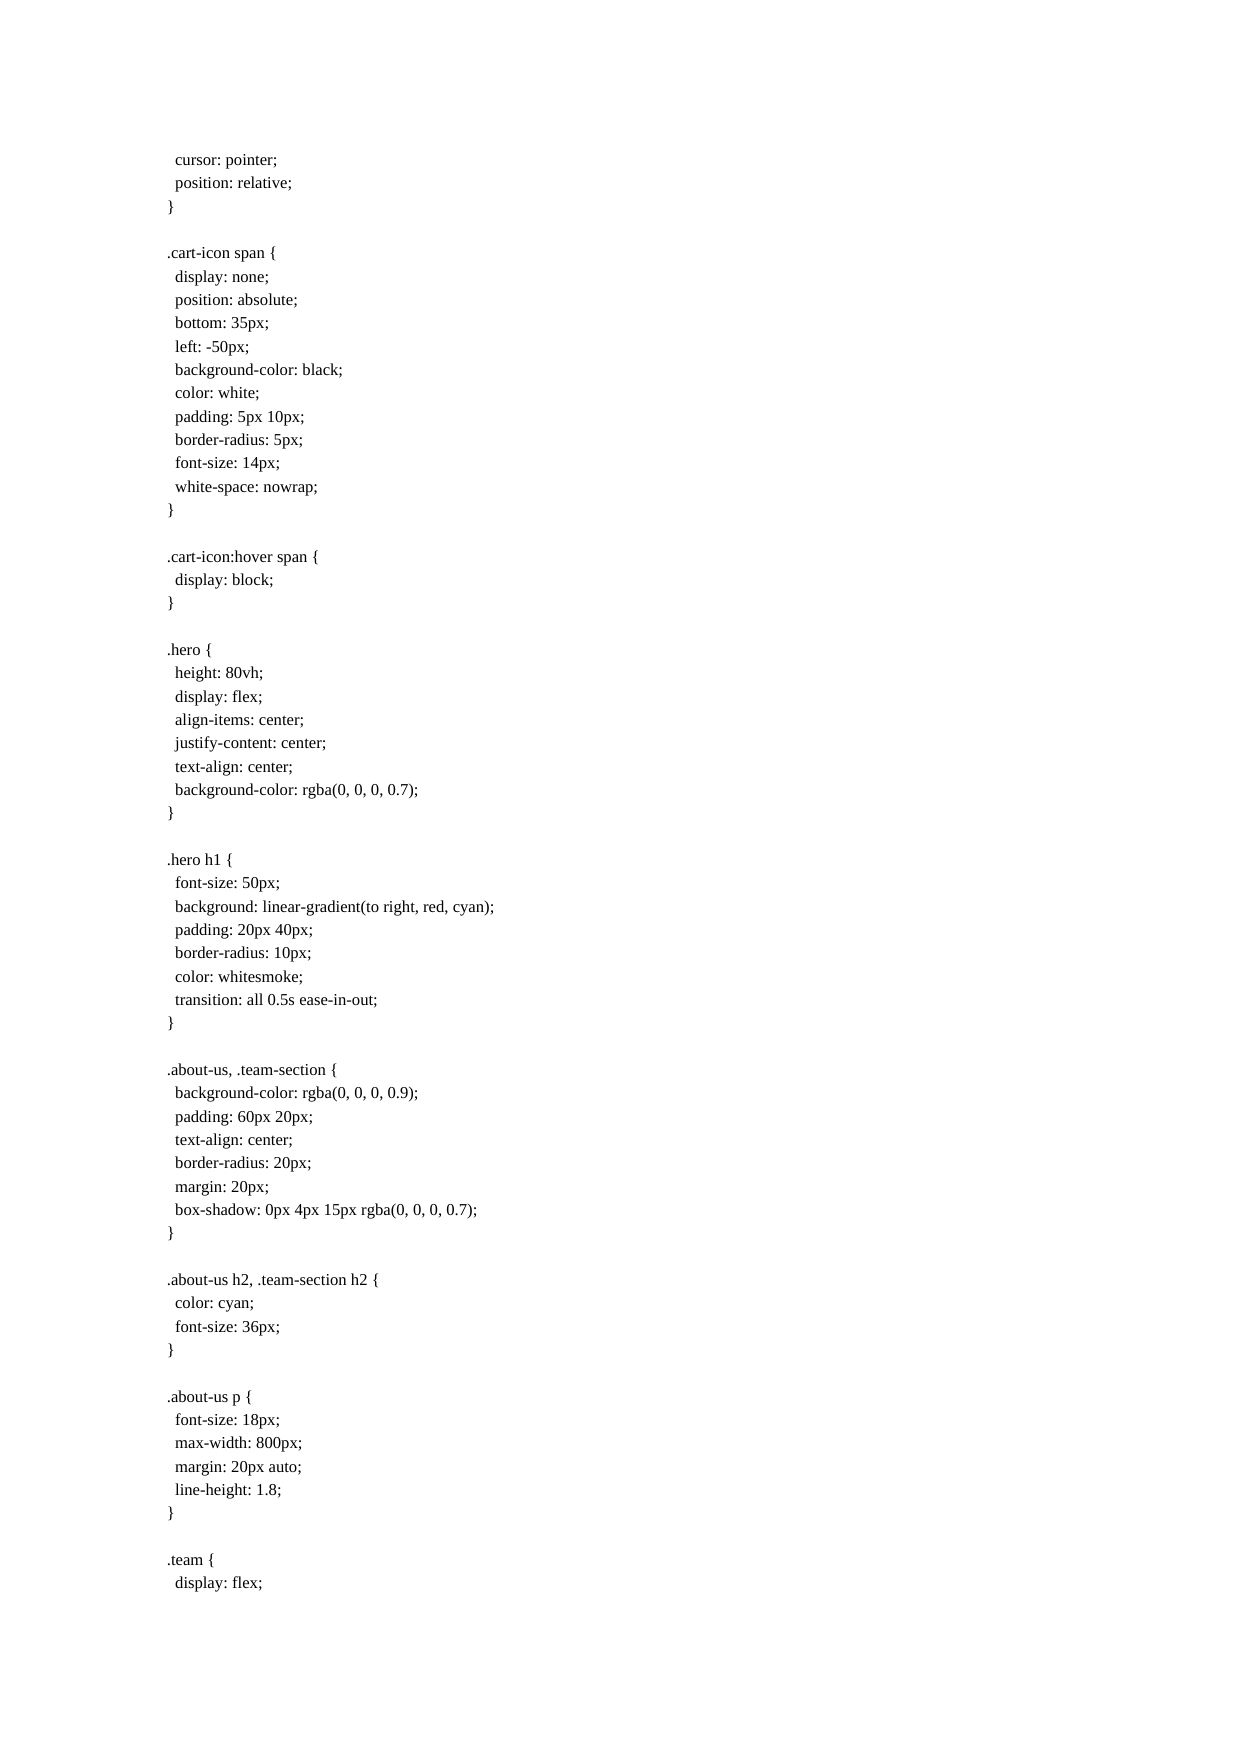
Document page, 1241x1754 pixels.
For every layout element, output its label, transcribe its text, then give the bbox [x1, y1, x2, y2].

text padding: 5px 10px; [150, 407, 1090, 426]
text } [150, 1013, 1090, 1032]
text display: flex; [150, 687, 1090, 706]
text .hero h1 { [150, 850, 1090, 869]
text display: none; [150, 267, 1090, 286]
text font-size: 18px; [150, 1410, 1090, 1429]
text border-radius: 20px; [150, 1153, 1090, 1172]
text margin: 20px auto; [150, 1457, 1090, 1476]
text margin: 20px; [150, 1177, 1090, 1196]
text .about-us h2, .team-section h2 { [150, 1270, 1090, 1289]
text font-size: 50px; [150, 873, 1090, 892]
text justify-content: center; [150, 733, 1090, 752]
text cursor: pointer; [150, 150, 1090, 169]
text transition: all 0.5s ease-in-out; [150, 990, 1090, 1009]
text position: absolute; [150, 290, 1090, 309]
text text-align: center; [150, 757, 1090, 776]
text } [150, 1340, 1090, 1359]
text white-space: nowrap; [150, 477, 1090, 496]
text font-size: 36px; [150, 1317, 1090, 1336]
text text-align: center; [150, 1130, 1090, 1149]
text max-width: 800px; [150, 1433, 1090, 1452]
text background-color: rgba(0, 0, 0, 0.9); [150, 1083, 1090, 1102]
text display: flex; [150, 1573, 1090, 1592]
text .about-us p { [150, 1387, 1090, 1406]
text color: white; [150, 383, 1090, 402]
text background-color: black; [150, 360, 1090, 379]
text } [150, 197, 1090, 216]
text bottom: 35px; [150, 313, 1090, 332]
text line-height: 1.8; [150, 1480, 1090, 1499]
text position: relative; [150, 173, 1090, 192]
text color: cyan; [150, 1293, 1090, 1312]
text } [150, 500, 1090, 519]
text left: -50px; [150, 337, 1090, 356]
text display: block; [150, 570, 1090, 589]
text font-size: 14px; [150, 453, 1090, 472]
text } [150, 1503, 1090, 1522]
text padding: 60px 20px; [150, 1107, 1090, 1126]
text .cart-icon:hover span { [150, 547, 1090, 566]
text .about-us, .team-section { [150, 1060, 1090, 1079]
text } [150, 803, 1090, 822]
text box-shadow: 0px 4px 15px rgba(0, 0, 0, 0.7); [150, 1200, 1090, 1219]
text border-radius: 10px; [150, 943, 1090, 962]
text background: linear-gradient(to right, red, cyan); [150, 897, 1090, 916]
text } [150, 593, 1090, 612]
text border-radius: 5px; [150, 430, 1090, 449]
text .team { [150, 1550, 1090, 1569]
text padding: 20px 40px; [150, 920, 1090, 939]
text .hero { [150, 640, 1090, 659]
text background-color: rgba(0, 0, 0, 0.7); [150, 780, 1090, 799]
text height: 80vh; [150, 663, 1090, 682]
text } [150, 1223, 1090, 1242]
text color: whitesmoke; [150, 967, 1090, 986]
text align-items: center; [150, 710, 1090, 729]
text .cart-icon span { [150, 243, 1090, 262]
